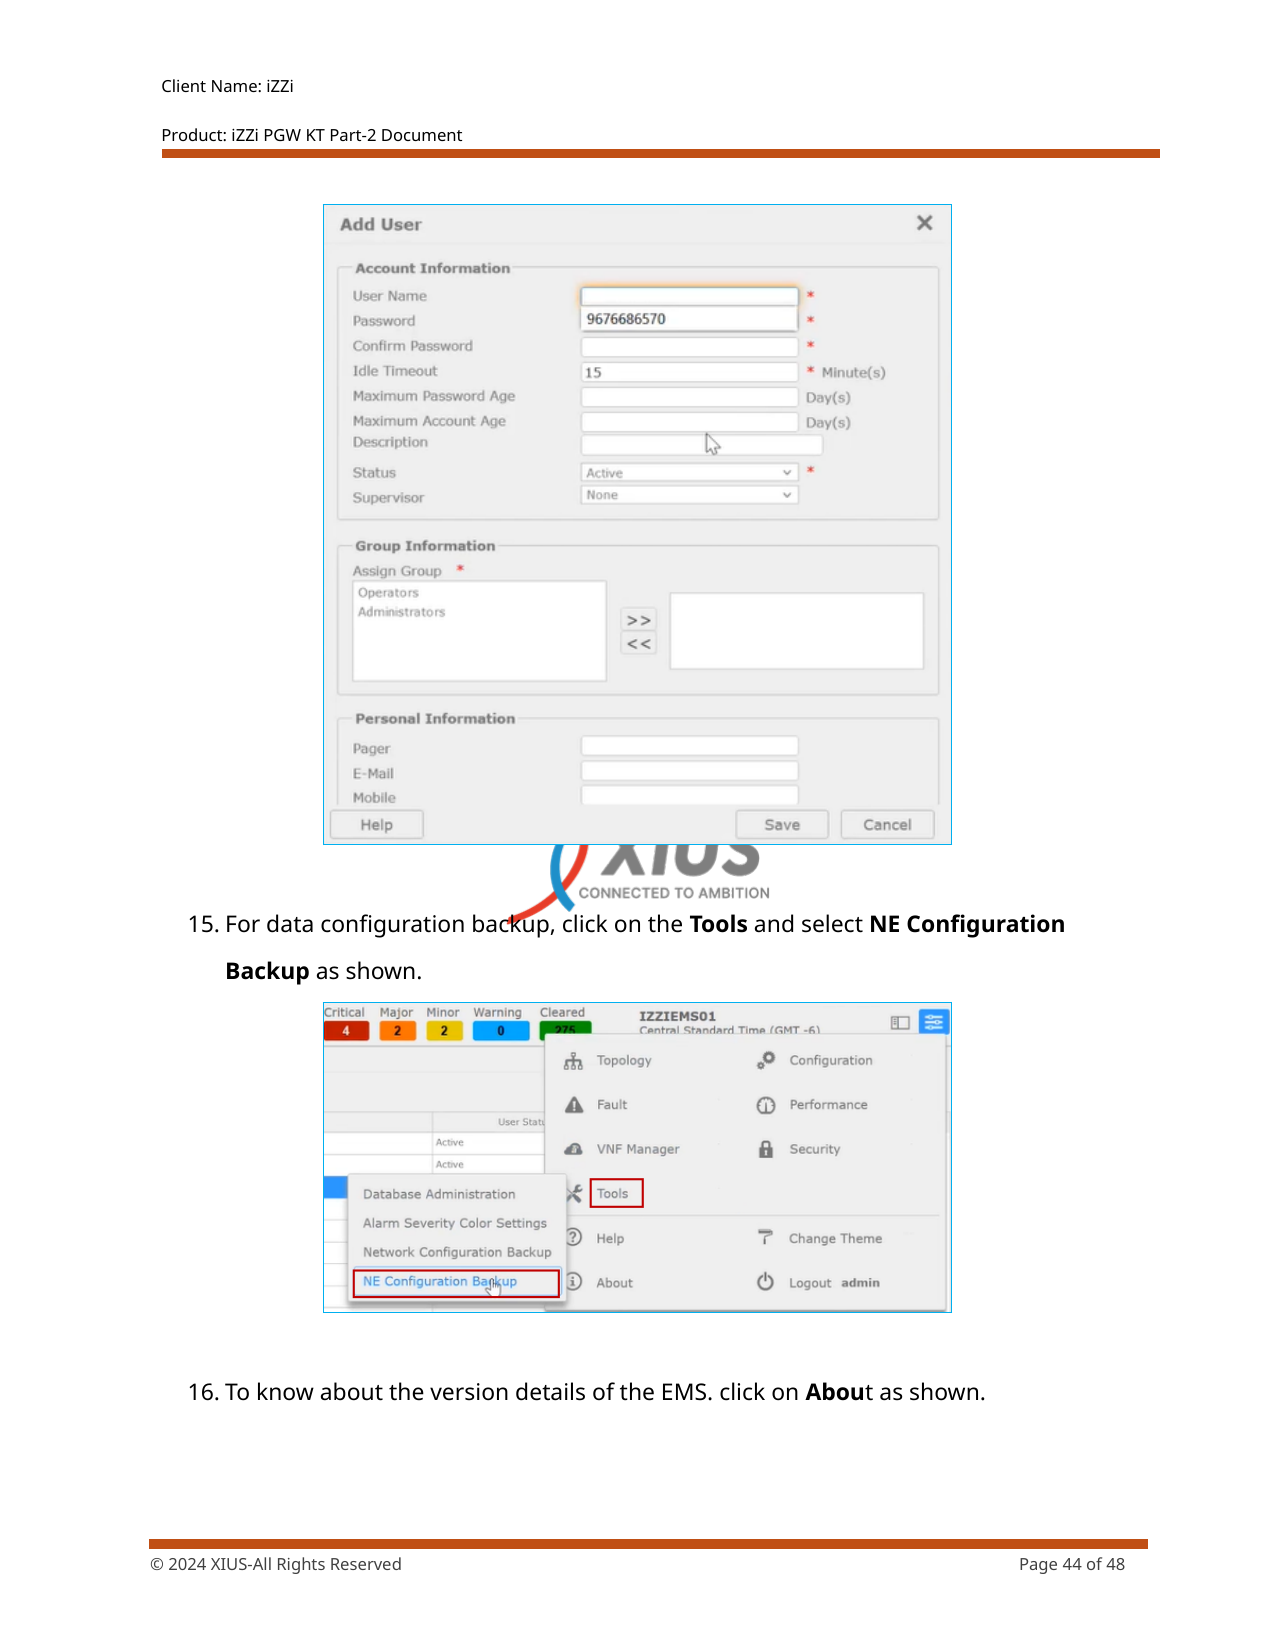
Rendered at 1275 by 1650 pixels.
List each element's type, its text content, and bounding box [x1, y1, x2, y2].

list For data configuration backup, click on the Tools and select NE Configuration Backup as shown. [187, 908, 1125, 986]
list To know about the version details of the EMS. click on About as shown. [187, 1376, 1125, 1407]
picture [325, 206, 950, 843]
picture [503, 846, 771, 908]
picture [325, 1004, 950, 1311]
